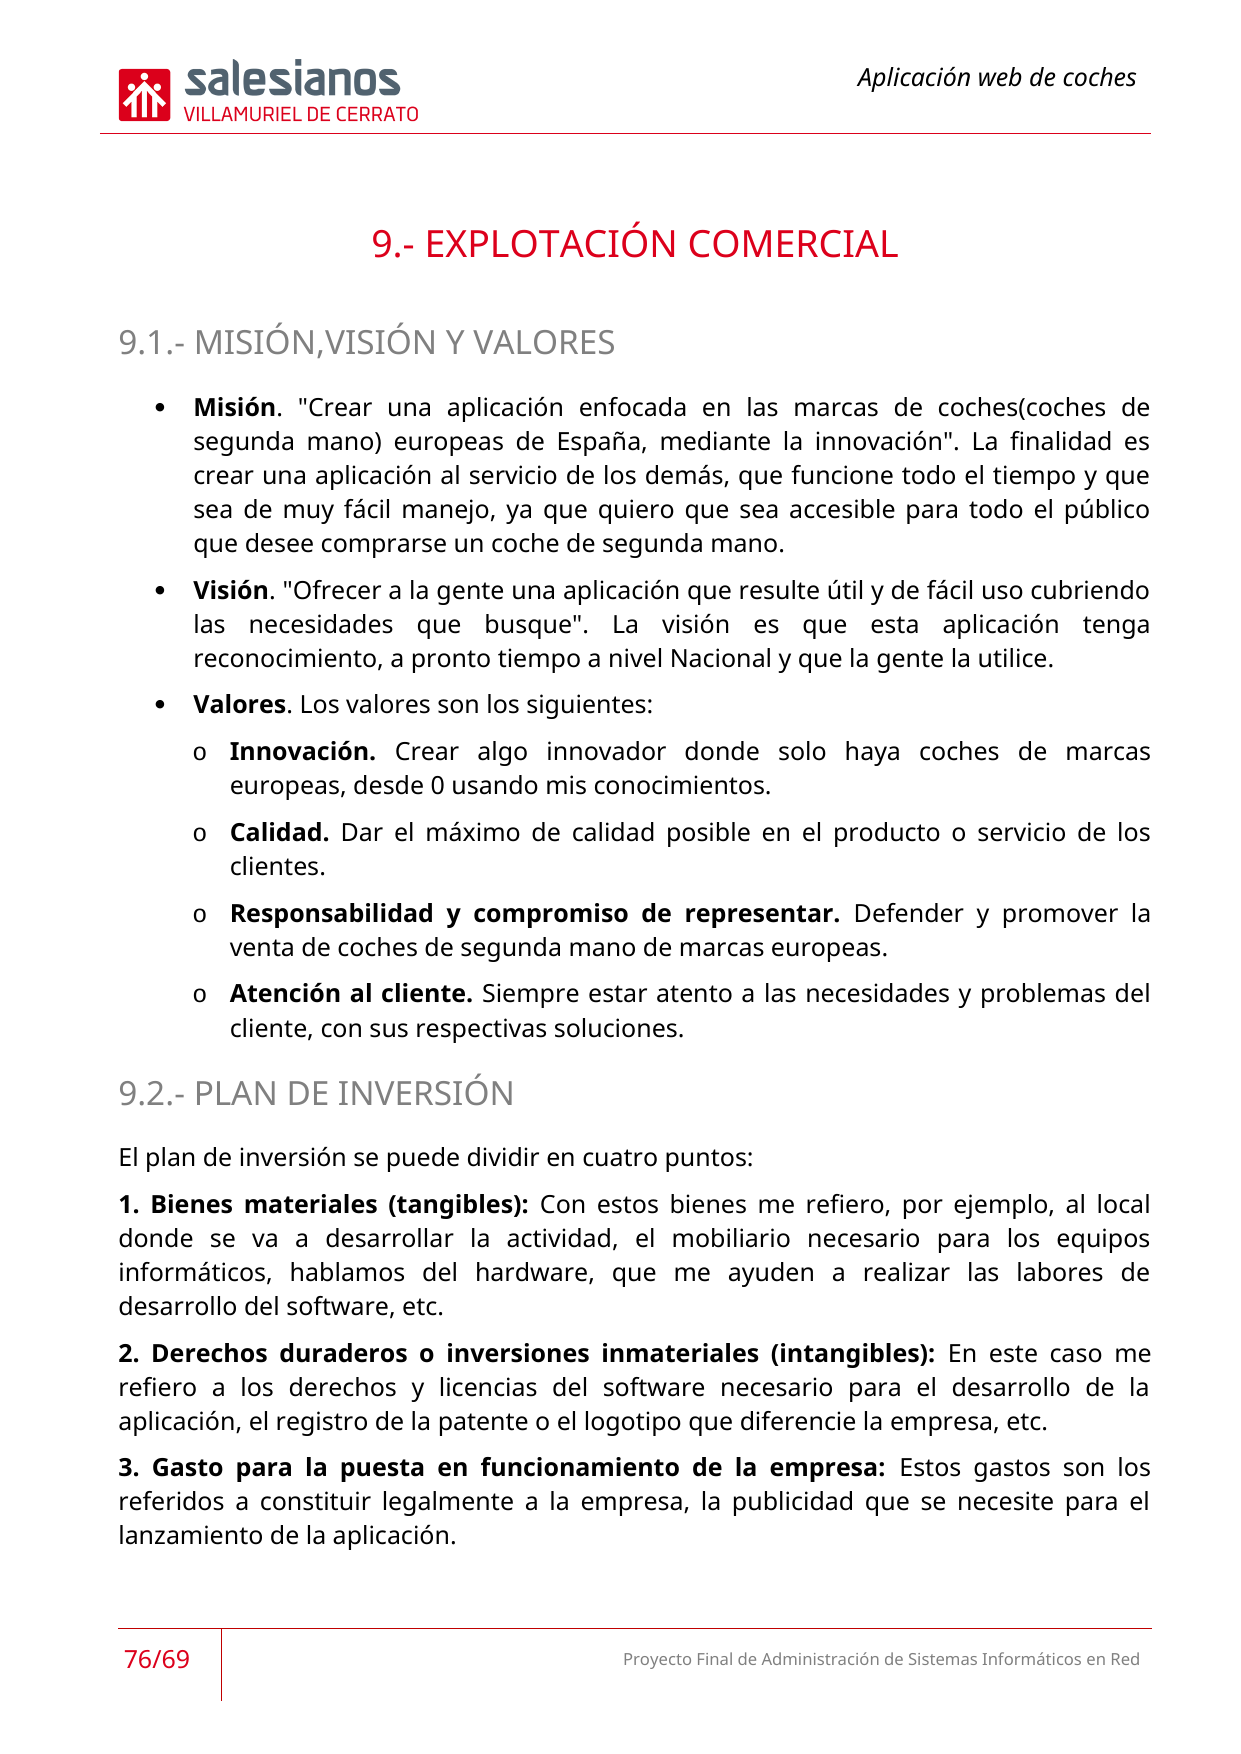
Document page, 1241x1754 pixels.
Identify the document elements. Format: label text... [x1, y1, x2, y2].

picture [118, 59, 419, 126]
list Innovación. Crear algo innovador donde solo haya coches de marcas europeas, desde 0 usando mis conocimientos. [192, 734, 1152, 802]
list Visión. "Ofrecer a la gente una aplicación que resulte útil y de fácil uso cubriendo las necesidades que busque". La visión es que esta aplicación tenga reconocimiento, a pronto tiempo a nivel Nacional y que la gente la utilice. [156, 572, 1152, 674]
list Misión. "Crear una aplicación enfocada en las marcas de coches(coches de segunda mano) europeas de España, mediante la innovación". La finalidad es crear una aplicación al servicio de los demás, que funcione todo el tiempo y que sea de muy fácil manejo, ya que quiero que sea accesible para todo el público que desee comprarse un coche de segunda mano. [156, 389, 1152, 560]
subtitle EXPLOTACIÓN COMERCIAL [118, 218, 1152, 269]
list Atención al cliente. Siempre estar atento a las necesidades y problemas del cliente, con sus respectivas soluciones. [192, 976, 1152, 1044]
list Valores. Los valores son los siguientes: [156, 687, 1152, 721]
text 3. Gasto para la puesta en funcionamiento de la empresa: Estos gastos son los referidos a constituir legalmente a la empresa, la publicidad que se necesite para el lanzamiento de la aplicación. [118, 1450, 1152, 1552]
text 2. Derechos duraderos o inversiones inmateriales (intangibles): En este caso me refiero a los derechos y licencias del software necesario para el desarrollo de la aplicación, el registro de la patente o el logotipo que diferencie la empresa, etc. [118, 1335, 1152, 1437]
list Responsabilidad y compromiso de representar. Defender y promover la venta de coches de segunda mano de marcas europeas. [192, 895, 1152, 964]
list Calidad. Dar el máximo de calidad posible en el producto o servicio de los clientes. [192, 814, 1152, 883]
text 1. Bienes materiales (tangibles): Con estos bienes me refiero, por ejemplo, al local donde se va a desarrollar la actividad, el mobiliario necesario para los equipos informáticos, hablamos del hardware, que me ayuden a realizar las labores de desarrollo del software, etc. [118, 1186, 1152, 1323]
subtitle Plan de inversión [118, 1069, 1152, 1115]
subtitle Misión,Visión y Valores [118, 319, 1152, 364]
text El plan de inversión se puede dividir en cuatro puntos: [118, 1140, 1152, 1174]
